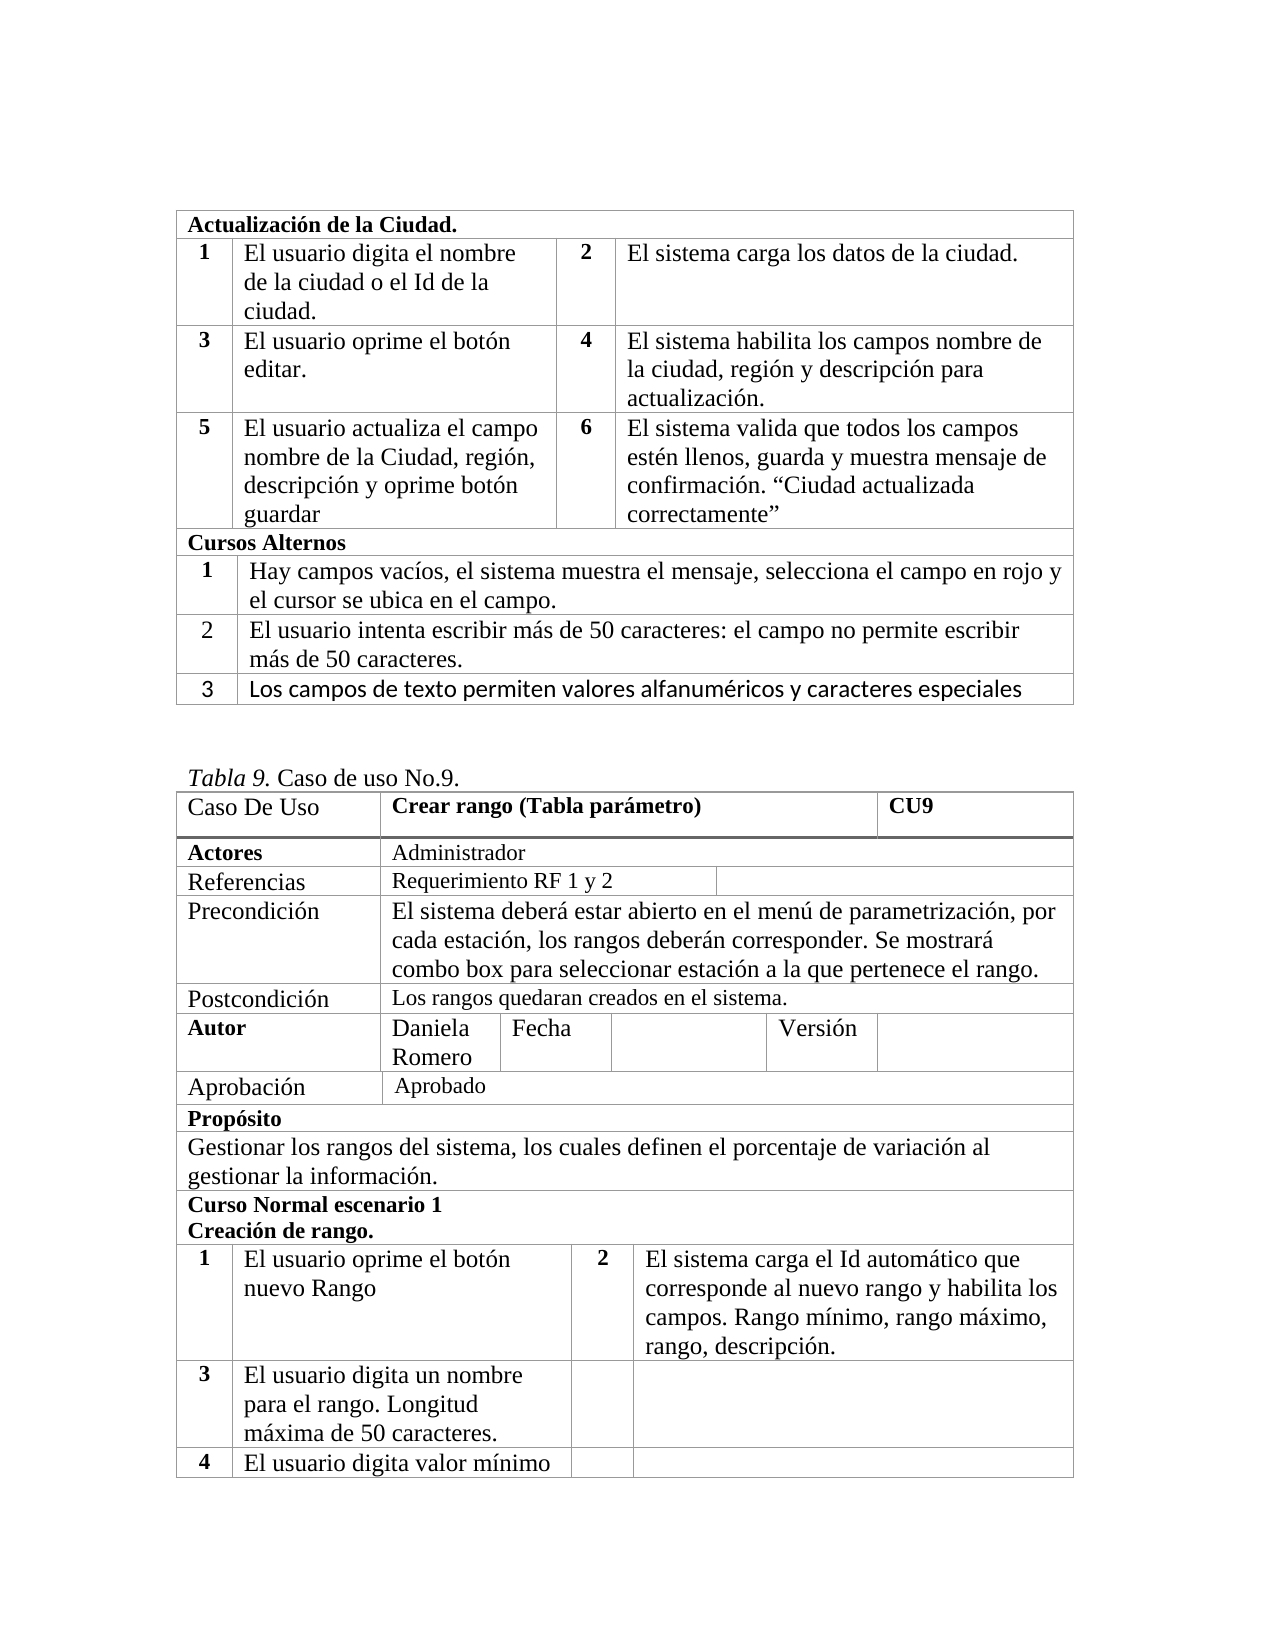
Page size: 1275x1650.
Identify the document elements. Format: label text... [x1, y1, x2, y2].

table_cell El sistema valida que todos los campos estén llenos, guarda y muestra mensaje de confirmación. “Ciudad actualizada correctamente” [616, 413, 1073, 528]
table_cell El usuario digita un nombre para el rango. Longitud máxima de 50 caracteres. [233, 1361, 571, 1447]
table_cell [717, 867, 1073, 895]
table_cell Gestionar los rangos del sistema, los cuales definen el porcentaje de variación al gestionar la información. [177, 1132, 1073, 1190]
table_cell 3 [177, 674, 237, 704]
table_cell Curso Normal escenario 1 Creación de rango. [177, 1191, 1073, 1243]
table_cell Fecha [501, 1014, 611, 1071]
table_cell 5 [177, 413, 232, 528]
table_cell [634, 1361, 1073, 1447]
table_cell [878, 1014, 1073, 1071]
table_cell 2 [177, 615, 237, 672]
table_cell Requerimiento RF 1 y 2 [381, 867, 716, 895]
table_cell Los campos de texto permiten valores alfanuméricos y caracteres especiales [238, 674, 1073, 704]
table_cell [612, 1014, 766, 1071]
table_cell 1 [177, 556, 237, 614]
table_cell Actores [177, 839, 380, 866]
table_cell Daniela Romero [381, 1014, 500, 1071]
table_cell El sistema deberá estar abierto en el menú de parametrización, por cada estación, los rangos deberán corresponder. Se mostrará combo box para seleccionar estación a la que pertenece el rango. [381, 896, 1073, 983]
table_cell [572, 1361, 633, 1447]
table_cell 3 [177, 326, 232, 412]
table_cell Administrador [381, 839, 1073, 866]
table_cell El sistema carga el Id automático que corresponde al nuevo rango y habilita los campos. Rango mínimo, rango máximo, rango, descripción. [634, 1245, 1073, 1359]
table_cell Aprobación [177, 1072, 382, 1104]
table_cell 4 [557, 326, 615, 412]
table_cell Cursos Alternos [177, 529, 1073, 555]
table_cell El usuario oprime el botón editar. [233, 326, 556, 412]
table_cell El sistema habilita los campos nombre de la ciudad, región y descripción para actualización. [616, 326, 1073, 412]
table_cell 2 [572, 1245, 633, 1359]
table_cell Los rangos quedaran creados en el sistema. [381, 984, 1073, 1012]
table_cell 6 [557, 413, 615, 528]
table_cell Hay campos vacíos, el sistema muestra el mensaje, selecciona el campo en rojo y el cursor se ubica en el campo. [238, 556, 1073, 614]
table_cell 1 [177, 1245, 232, 1359]
table_cell Propósito [177, 1105, 1073, 1131]
table_header Crear rango (Tabla parámetro) [381, 793, 877, 836]
table_cell Postcondición [177, 984, 380, 1012]
table_cell El usuario intenta escribir más de 50 caracteres: el campo no permite escribir más de 50 caracteres. [238, 615, 1073, 672]
table_cell [634, 1448, 1073, 1477]
table_cell Autor [177, 1014, 380, 1071]
table_cell Referencias [177, 867, 380, 895]
table_cell El sistema carga los datos de la ciudad. [616, 239, 1073, 325]
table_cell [177, 211, 1073, 237]
table_header CU9 [878, 793, 1073, 836]
text Tabla 9. Caso de uso No.9. [187, 763, 1087, 791]
table_cell 3 [177, 1361, 232, 1447]
table_cell 2 [557, 239, 615, 325]
table_cell Precondición [177, 896, 380, 983]
table_cell Versión [767, 1014, 877, 1071]
table_cell El usuario digita el nombre de la ciudad o el Id de la ciudad. [233, 239, 556, 325]
table_header Caso De Uso [177, 793, 380, 836]
table_cell 4 [177, 1448, 232, 1477]
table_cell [233, 1448, 571, 1477]
table_cell El usuario oprime el botón nuevo Rango [233, 1245, 571, 1359]
table_cell Aprobado [383, 1072, 1073, 1104]
table_cell El usuario actualiza el campo nombre de la Ciudad, región, descripción y oprime botón guardar [233, 413, 556, 528]
table_cell [572, 1448, 633, 1477]
table_cell 1 [177, 239, 232, 325]
